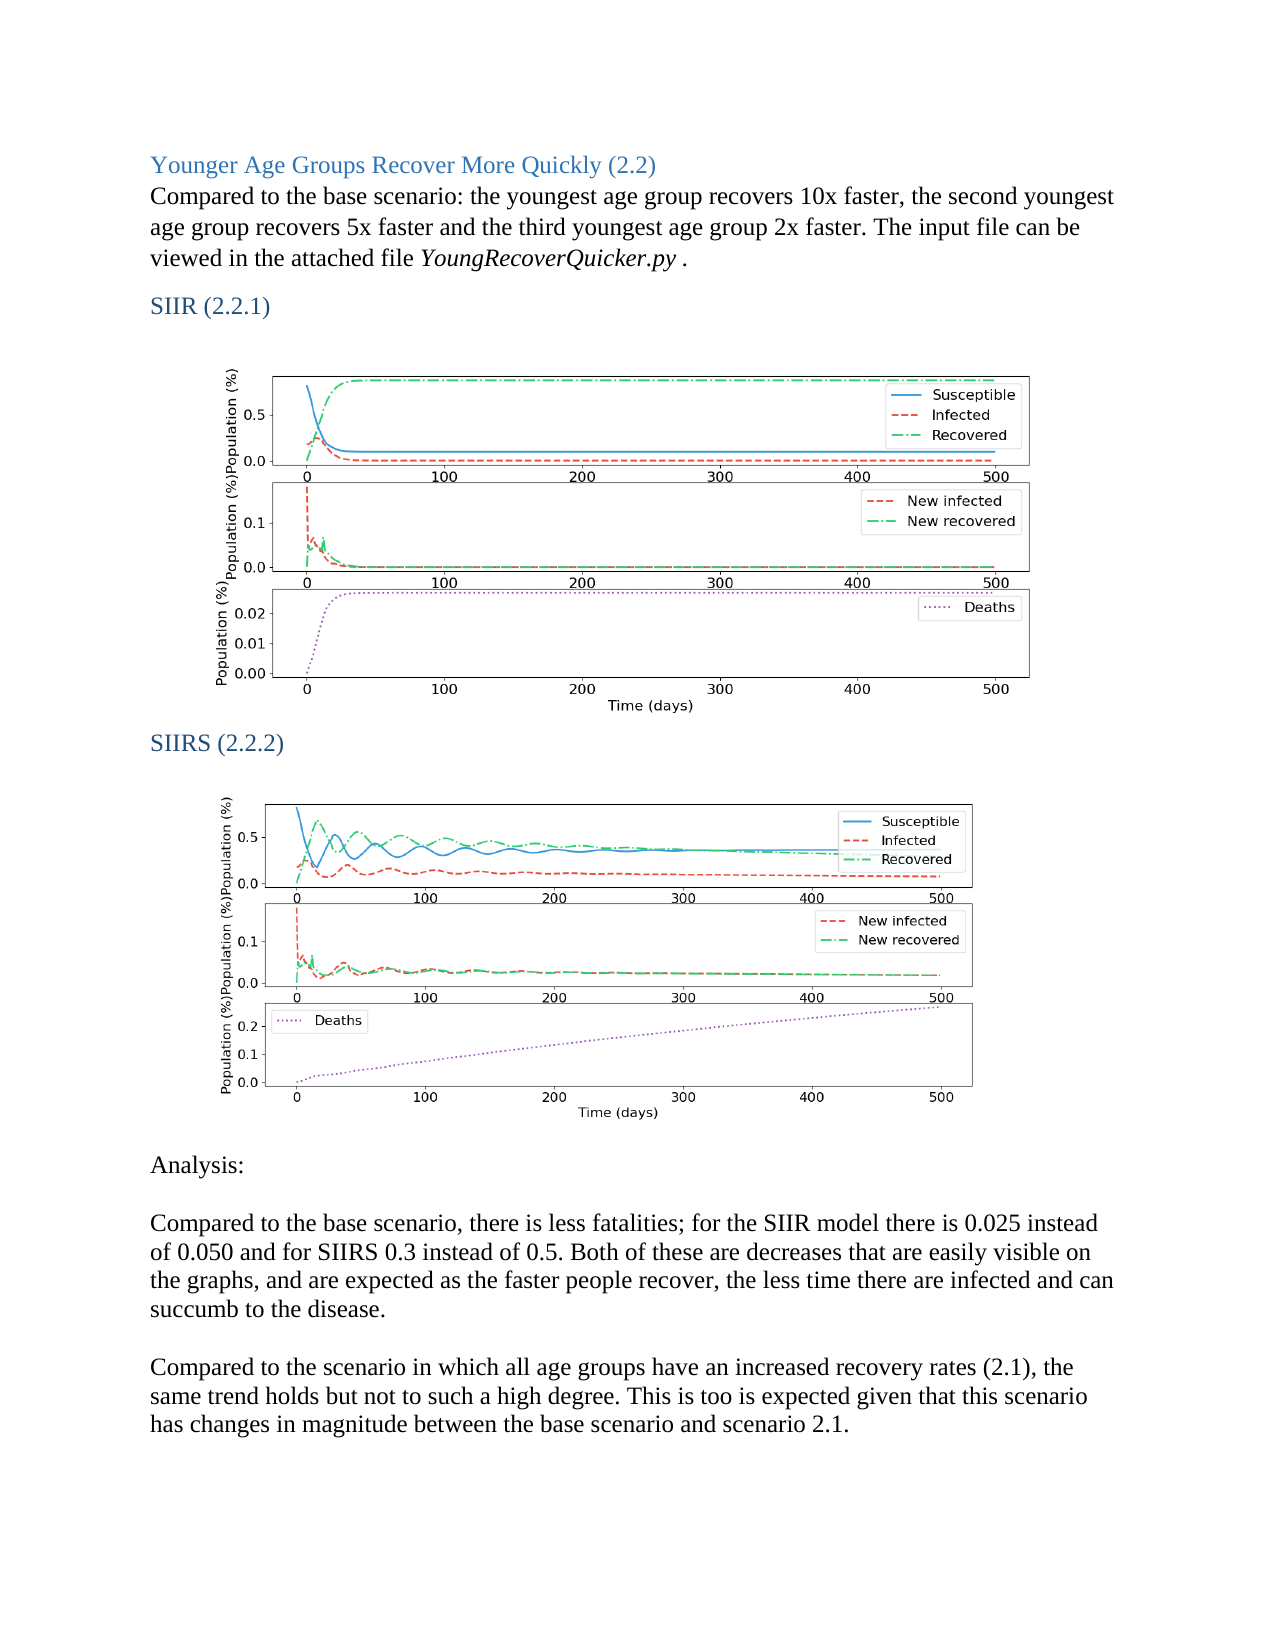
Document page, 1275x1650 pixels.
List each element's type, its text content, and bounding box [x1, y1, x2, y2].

subtitle SIIR (2.2.1) [150, 291, 1125, 319]
text Compared to the base scenario, there is less fatalities; for the SIIR model there is 0.025 instead of 0.050 and for SIIRS 0.3 instead of 0.5. Both of these are decreases that are easily visible on the graphs, and are expected as the faster people recover, the less time there are infected and can succumb to the disease. [150, 1208, 1125, 1323]
text Compared to the base scenario: the youngest age group recovers 10x faster, the second youngest age group recovers 5x faster and the third youngest age group 2x faster. The input file can be viewed in the attached file YoungRecoverQuicker.py . [150, 181, 1125, 272]
text Compared to the scenario in which all age groups have an increased recovery rates (2.1), the same trend holds but not to such a high degree. This is too is expected given that this scenario has changes in magnitude between the base scenario and scenario 2.1. [150, 1352, 1125, 1438]
subtitle Younger Age Groups Recover More Quickly (2.2) [150, 150, 1125, 179]
picture [150, 329, 1125, 720]
picture [150, 761, 1063, 1126]
subtitle SIIRS (2.2.2) [150, 720, 1125, 757]
